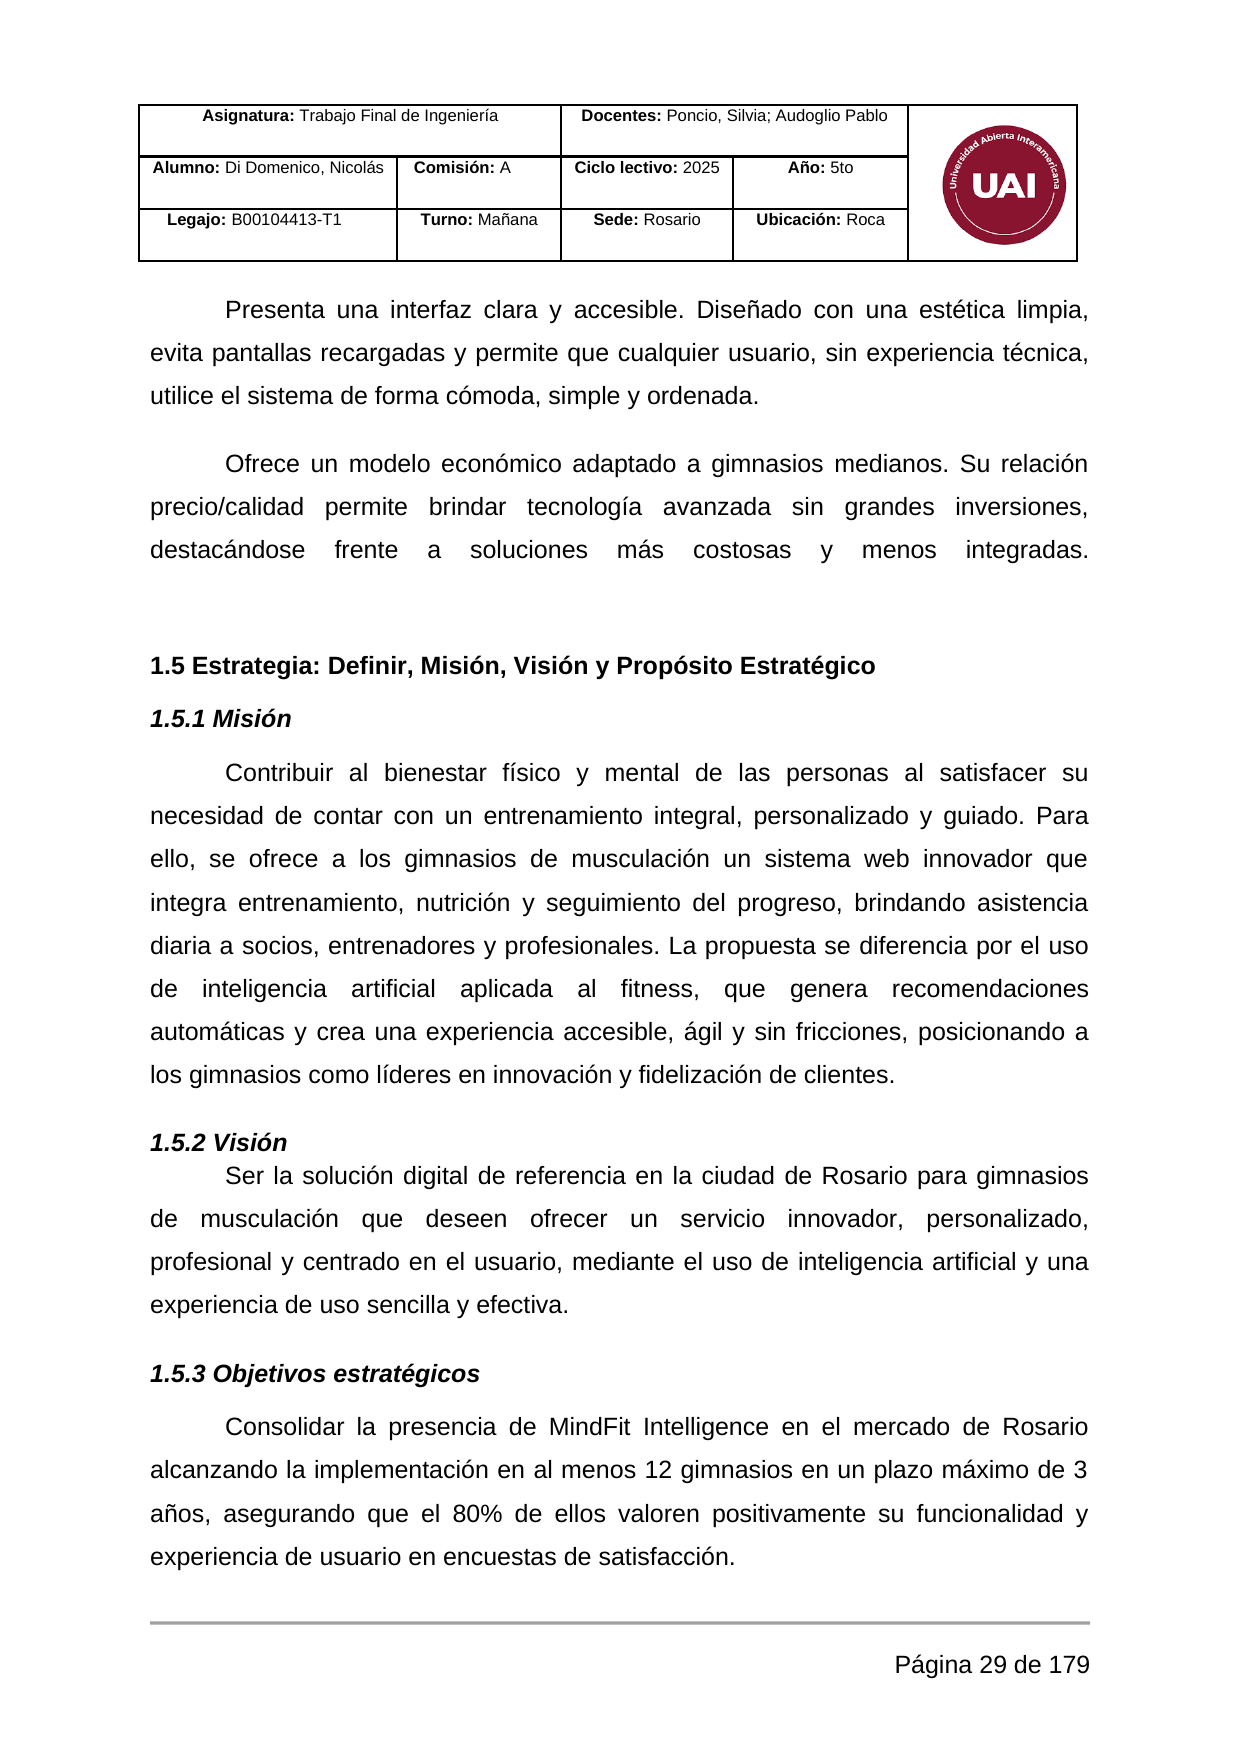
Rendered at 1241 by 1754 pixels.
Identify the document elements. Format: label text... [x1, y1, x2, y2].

subtitle 1.5.2 Visión [150, 1128, 1090, 1157]
picture [939, 118, 1068, 150]
text Ofrece un modelo económico adaptado a gimnasios medianos. Su relación precio/calidad permite brindar tecnología avanzada sin grandes inversiones, destacándose frente a soluciones más costosas y menos integradas. [150, 449, 1090, 607]
text Contribuir al bienestar físico y mental de las personas al satisfacer su necesidad de contar con un entrenamiento integral, personalizado y guiado. Para ello, se ofrece a los gimnasios de musculación un sistema web innovador que integra entrenamiento, nutrición y seguimiento del progreso, brindando asistencia diaria a socios, entrenadores y profesionales. La propuesta se diferencia por el uso de inteligencia artificial aplicada al fitness, que genera recomendaciones automáticas y crea una experiencia accesible, ágil y sin fricciones, posicionando a los gimnasios como líderes en innovación y fidelización de clientes. [150, 758, 1090, 1089]
subtitle 1.5.1 Misión [150, 704, 1090, 733]
text Presenta una interfaz clara y accesible. Diseñado con una estética limpia, evita pantallas recargadas y permite que cualquier usuario, sin experiencia técnica, utilice el sistema de forma cómoda, simple y ordenada. [150, 150, 1090, 410]
text Ser la solución digital de referencia en la ciudad de Rosario para gimnasios de musculación que deseen ofrecer un servicio innovador, personalizado, profesional y centrado en el usuario, mediante el uso de inteligencia artificial y una experiencia de uso sencilla y efectiva. [150, 1161, 1090, 1319]
text Consolidar la presencia de MindFit Intelligence en el mercado de Rosario alcanzando la implementación en al menos 12 gimnasios en un plazo máximo de 3 años, asegurando que el 80% de ellos valoren positivamente su funcionalidad y experiencia de usuario en encuestas de satisfacción. [150, 1412, 1090, 1571]
subtitle 1.5.3 Objetivos estratégicos [150, 1359, 1090, 1387]
subtitle 1.5 Estrategia: Definir, Misión, Visión y Propósito Estratégico [150, 651, 1090, 679]
